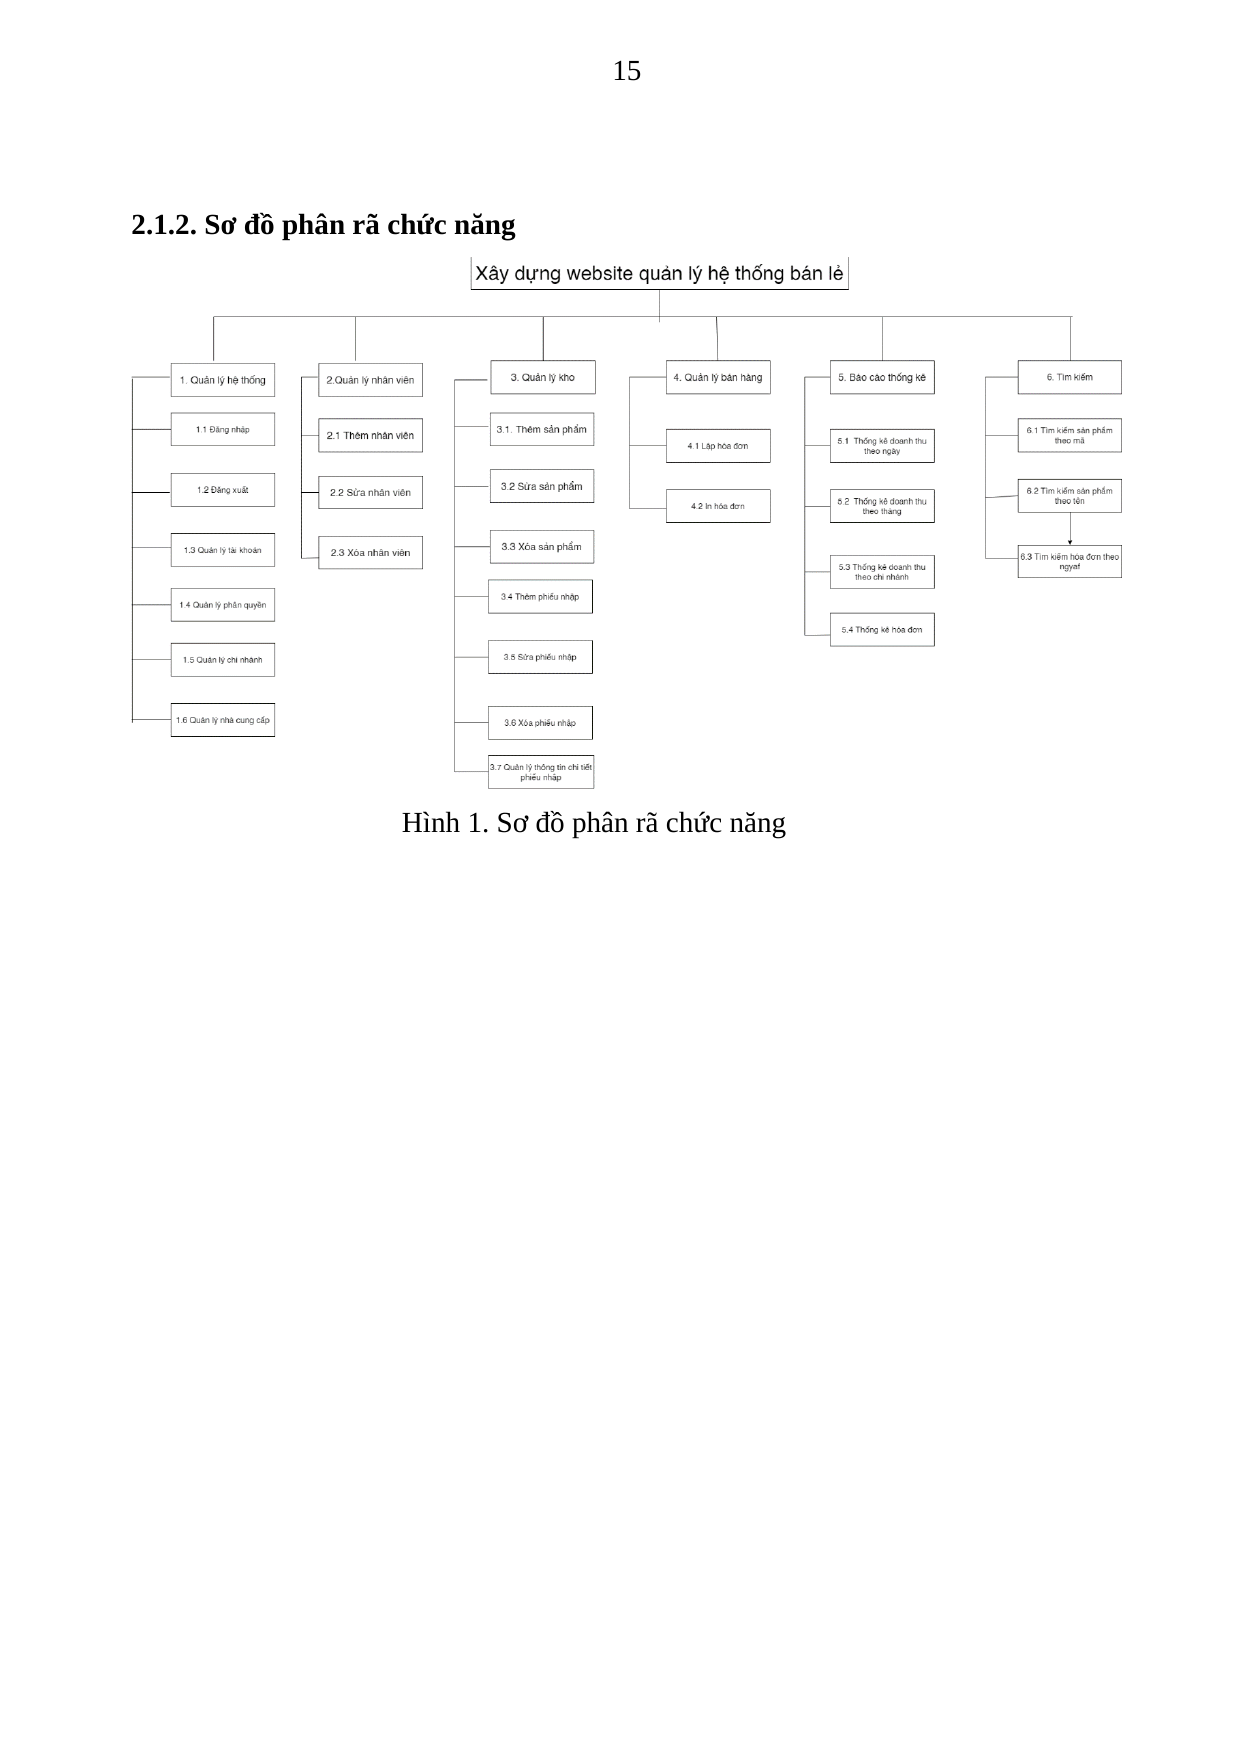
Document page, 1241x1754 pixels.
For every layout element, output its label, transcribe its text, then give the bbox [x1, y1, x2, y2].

text Hình 1. Sơ đồ phân rã chức năng [131, 805, 1122, 839]
picture [131, 257, 1122, 789]
subtitle 2.1.2. Sơ đồ phân rã chức năng [131, 207, 1122, 240]
